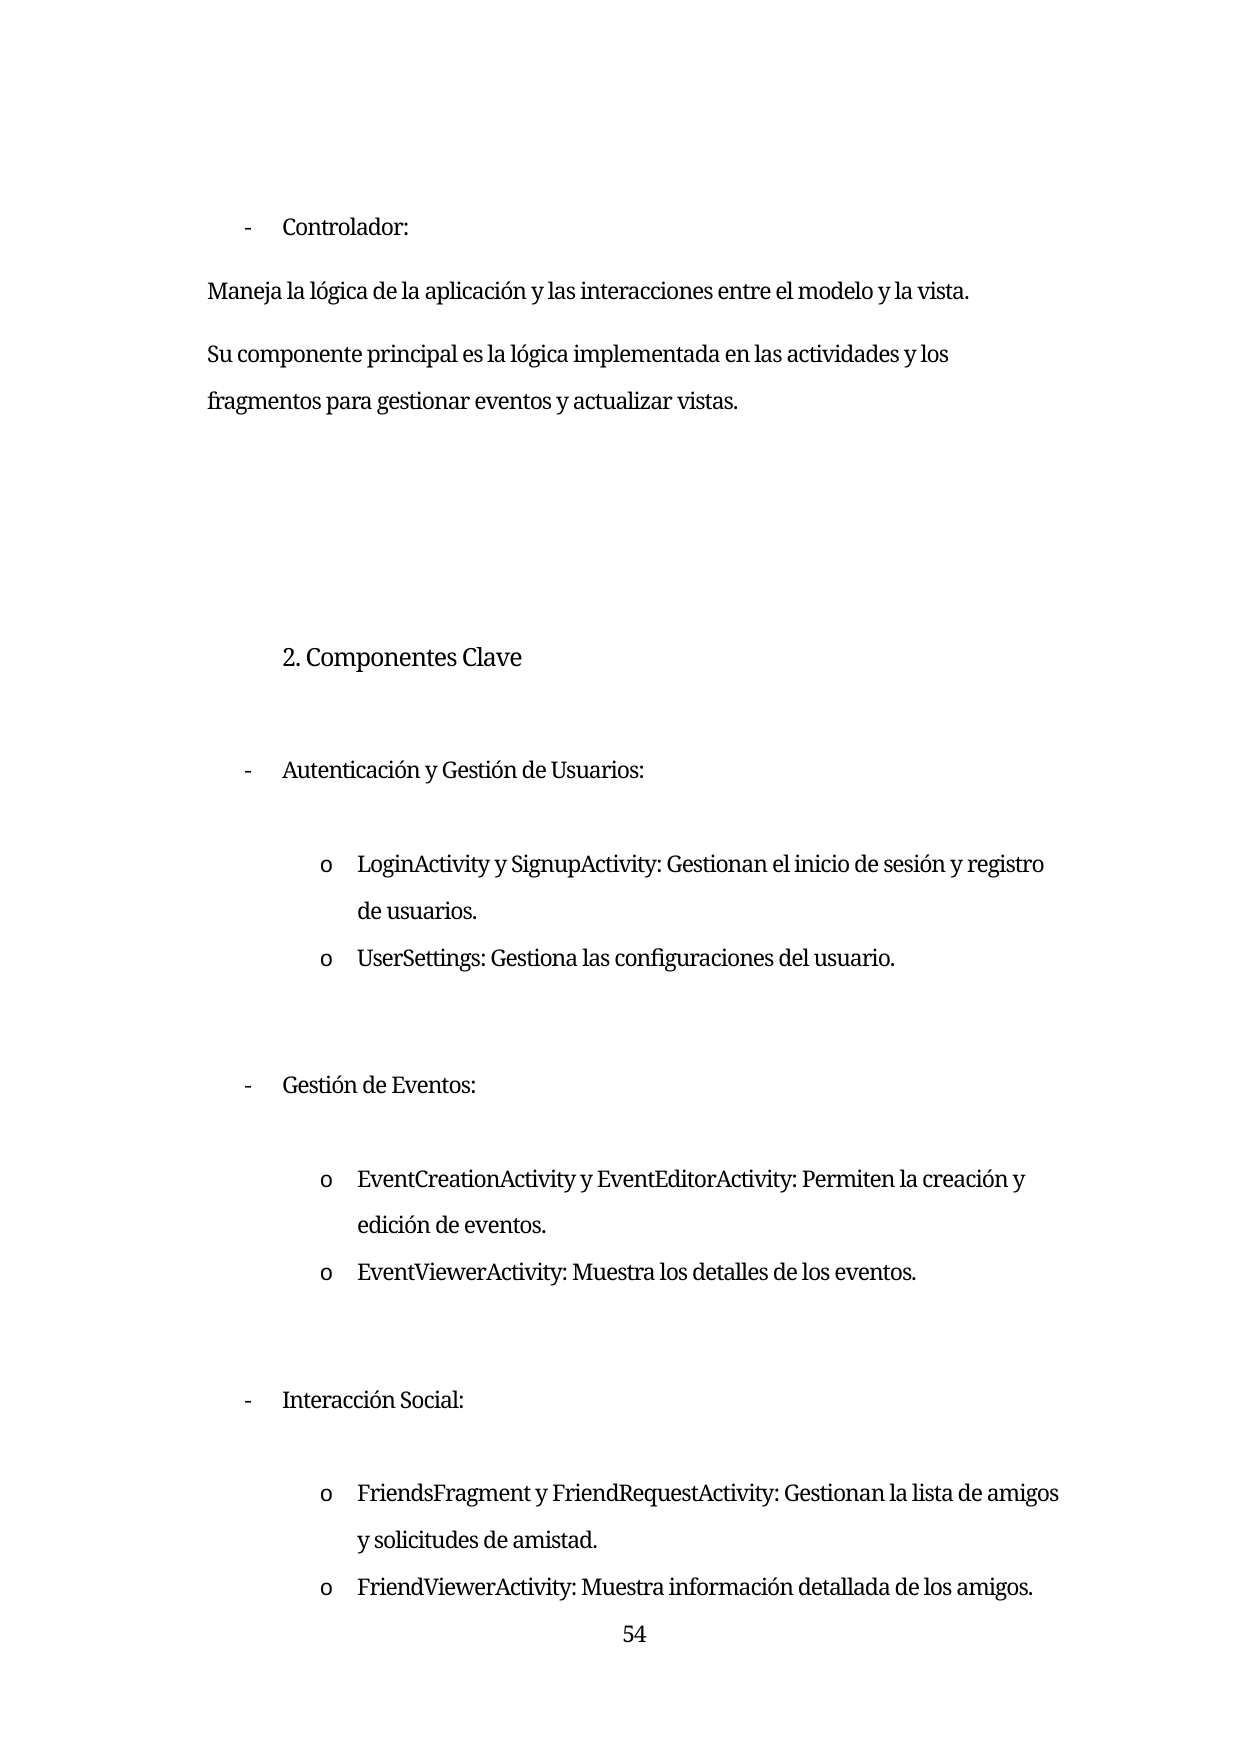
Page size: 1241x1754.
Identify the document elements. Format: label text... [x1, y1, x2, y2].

text Su componente principal es la lógica implementada en las actividades y los fragmentos para gestionar eventos y actualizar vistas. [207, 338, 1063, 416]
list LoginActivity y SignupActivity: Gestionan el inicio de sesión y registro de usuarios. [319, 848, 1063, 926]
list UserSettings: Gestiona las configuraciones del usuario. [319, 942, 1063, 973]
list Interacción Social: [244, 1383, 1063, 1415]
list FriendViewerActivity: Muestra información detallada de los amigos. [319, 1571, 1063, 1602]
list Controlador: [244, 211, 1063, 242]
list Autenticación y Gestión de Usuarios: [244, 754, 1063, 785]
list EventViewerActivity: Muestra los detalles de los eventos. [319, 1256, 1063, 1288]
list EventCreationActivity y EventEditorActivity: Permiten la creación y edición de eventos. [319, 1162, 1063, 1241]
subtitle 2. Componentes Clave [208, 639, 1063, 673]
list FriendsFragment y FriendRequestActivity: Gestionan la lista de amigos y solicitudes de amistad. [319, 1477, 1063, 1556]
text Maneja la lógica de la aplicación y las interacciones entre el modelo y la vista. [207, 275, 1063, 306]
list Gestión de Eventos: [244, 1069, 1063, 1100]
